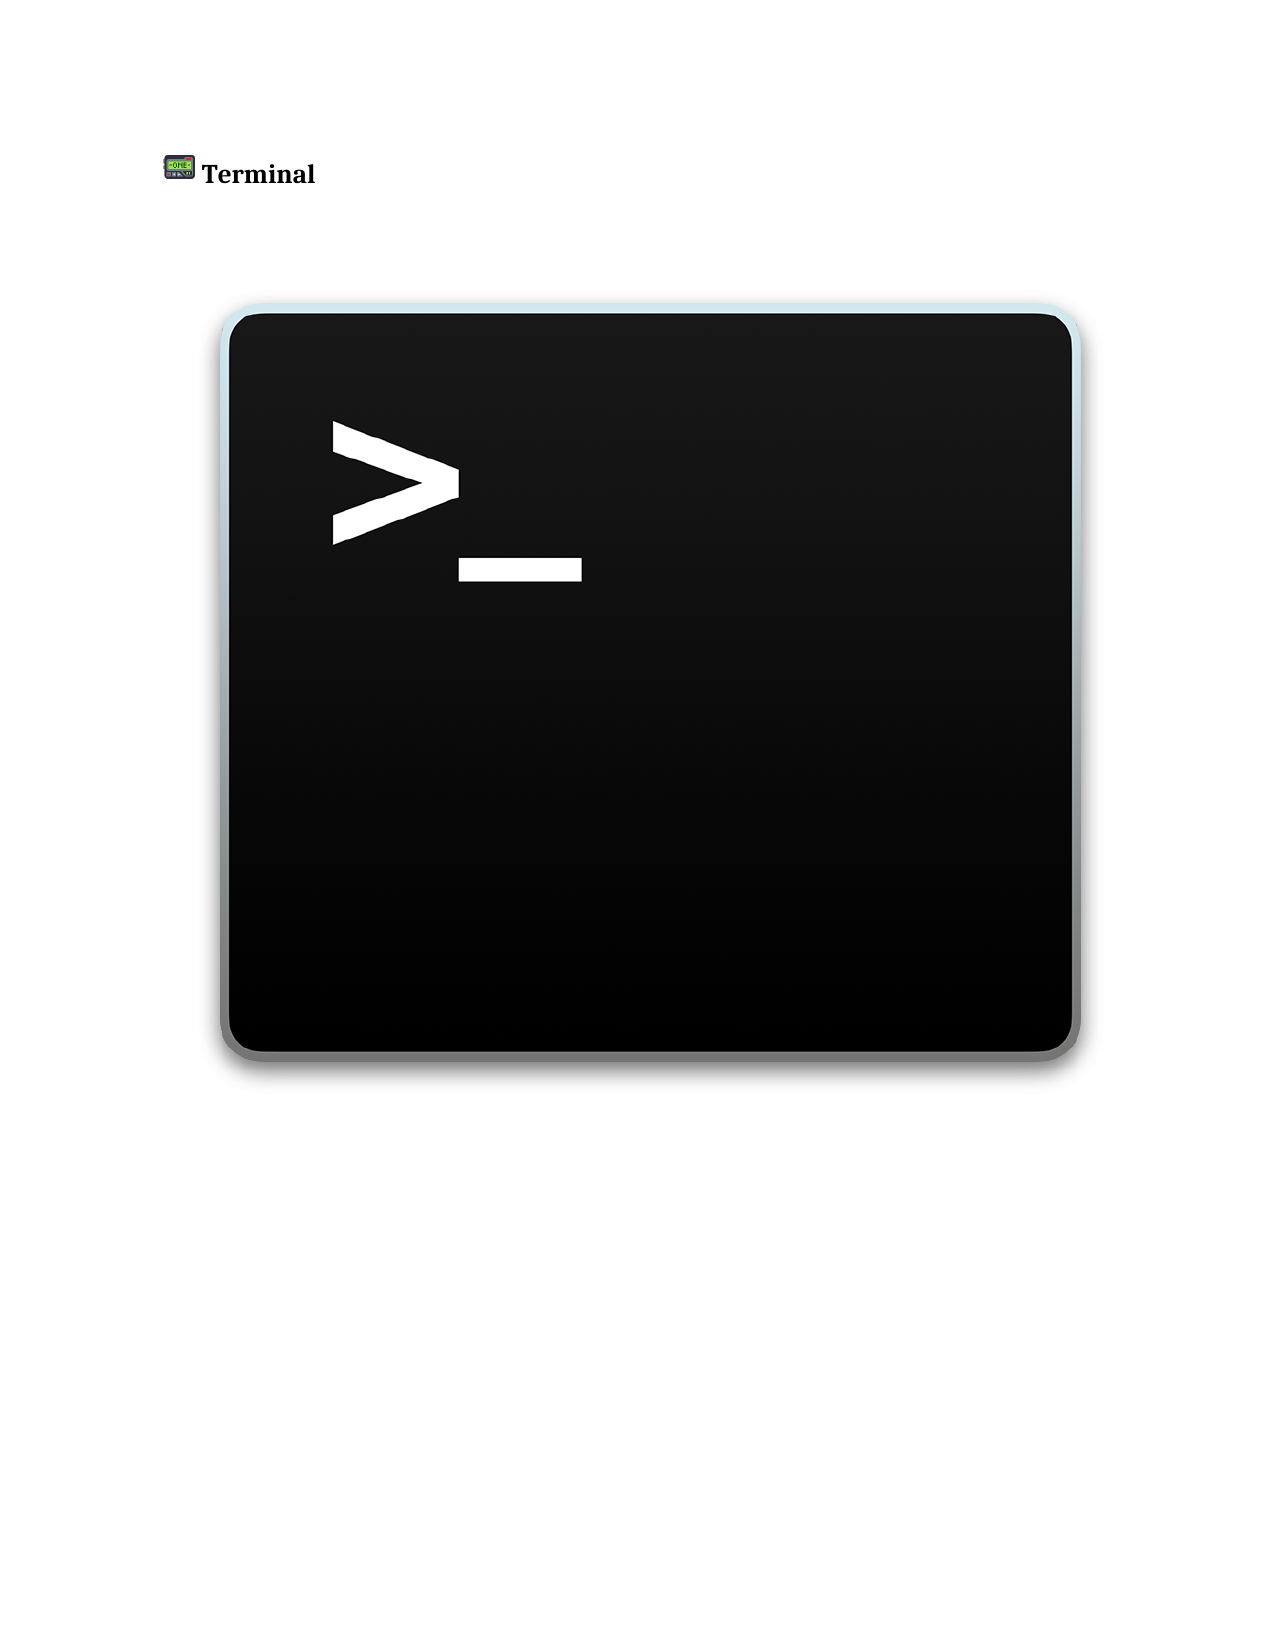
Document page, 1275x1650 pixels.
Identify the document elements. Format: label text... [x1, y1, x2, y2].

subtitle Terminal [162, 150, 1125, 190]
picture [162, 150, 196, 184]
picture [162, 194, 1138, 1170]
